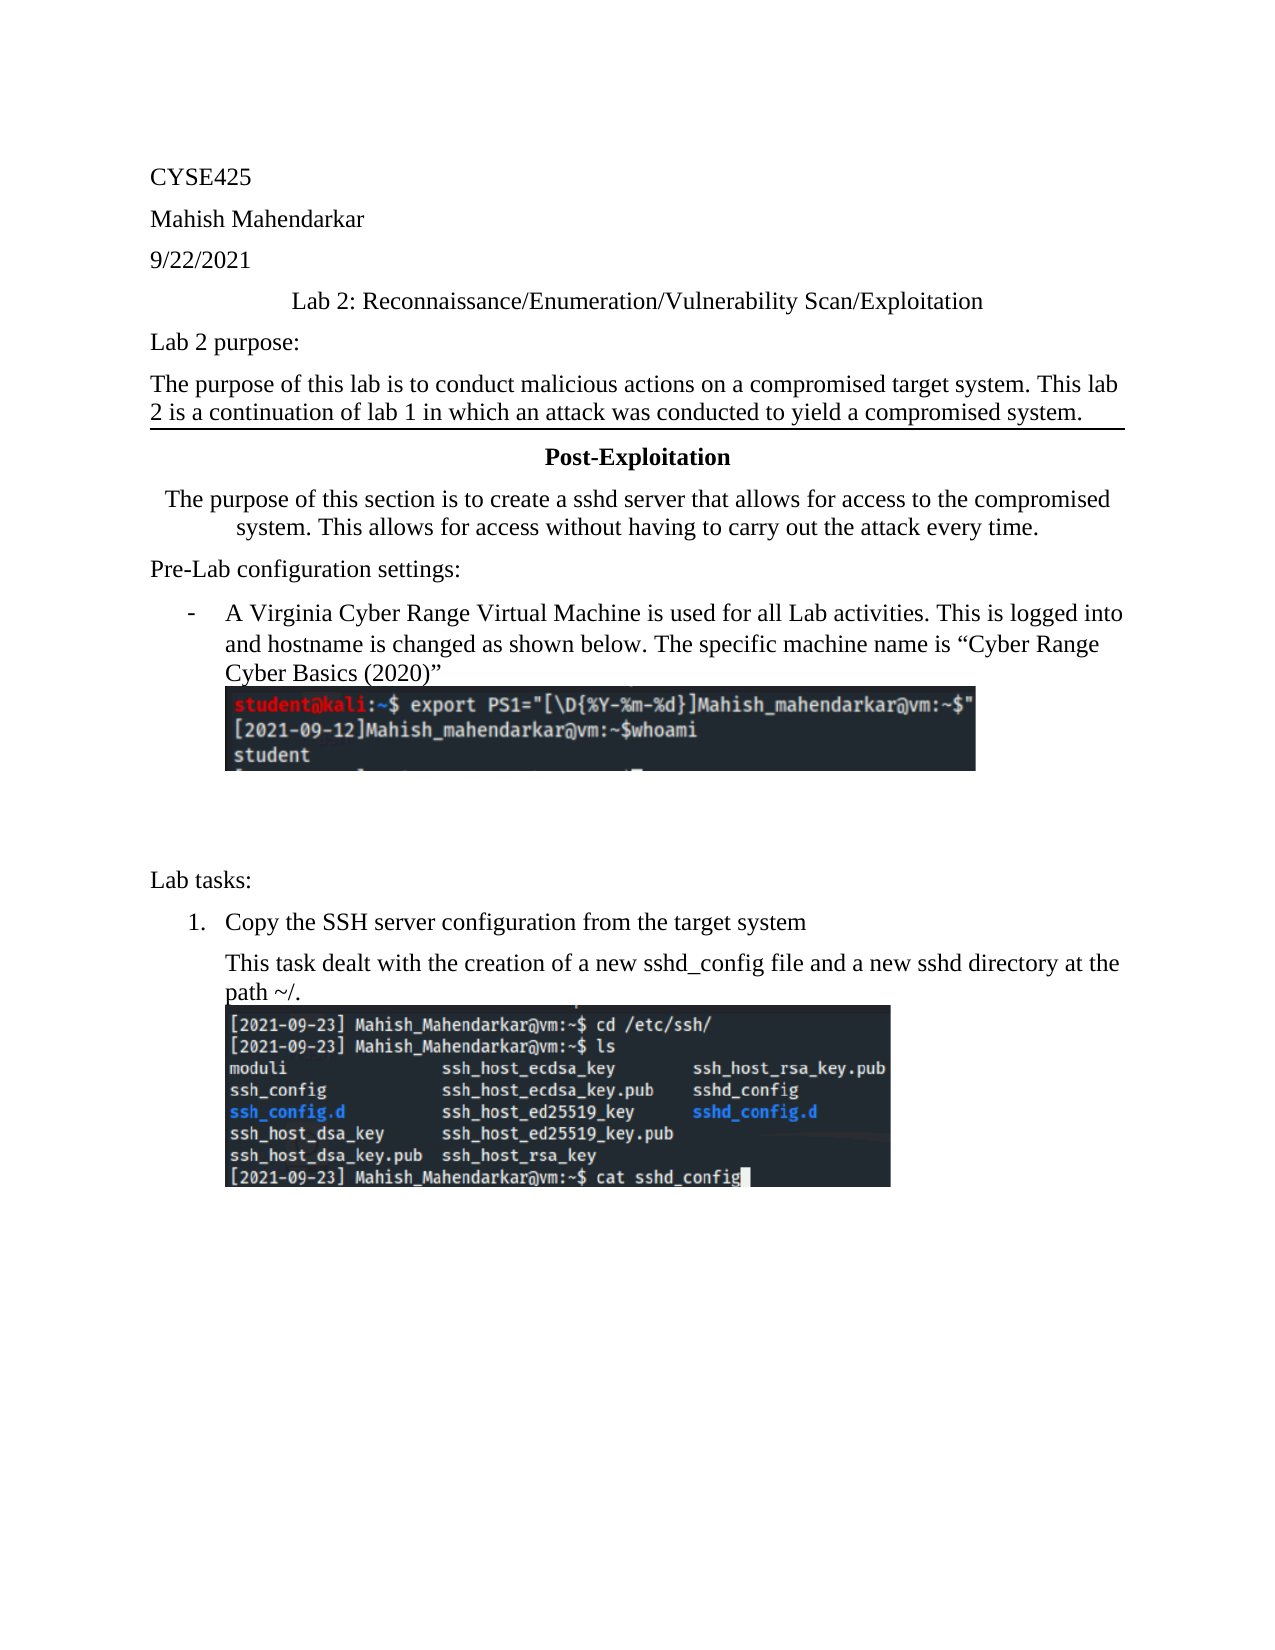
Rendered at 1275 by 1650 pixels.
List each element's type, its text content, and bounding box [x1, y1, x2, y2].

text The purpose of this lab is to conduct malicious actions on a compromised target system. This lab 2 is a continuation of lab 1 in which an attack was conducted to yield a compromised system. [150, 369, 1125, 428]
list Copy the SSH server configuration from the target system [187, 907, 1125, 936]
text CYSE425 [150, 162, 1125, 191]
text 9/22/2021 [150, 245, 1125, 274]
text Lab tasks: [150, 866, 1125, 894]
text Mahish Mahendarkar [150, 204, 1125, 232]
text Pre-Lab configuration settings: [150, 554, 1125, 582]
picture [225, 1005, 891, 1187]
text Lab 2: Reconnaissance/Enumeration/Vulnerability Scan/Exploitation [150, 286, 1125, 315]
text The purpose of this section is to create a sshd server that allows for access to the compromised system. This allows for access without having to carry out the attack every time. [150, 484, 1125, 541]
list A Virginia Cyber Range Virtual Machine is used for all Lab activities. This is logged into and hostname is changed as shown below. The specific machine name is “Cyber Range Cyber Basics (2020)” [187, 595, 1125, 686]
text Lab 2 purpose: [150, 327, 1125, 356]
text This task dealt with the creation of a new sshd_config file and a new sshd directory at the path ~/. [225, 948, 1125, 1006]
picture [225, 686, 976, 771]
text Post-Exploitation [150, 442, 1125, 471]
